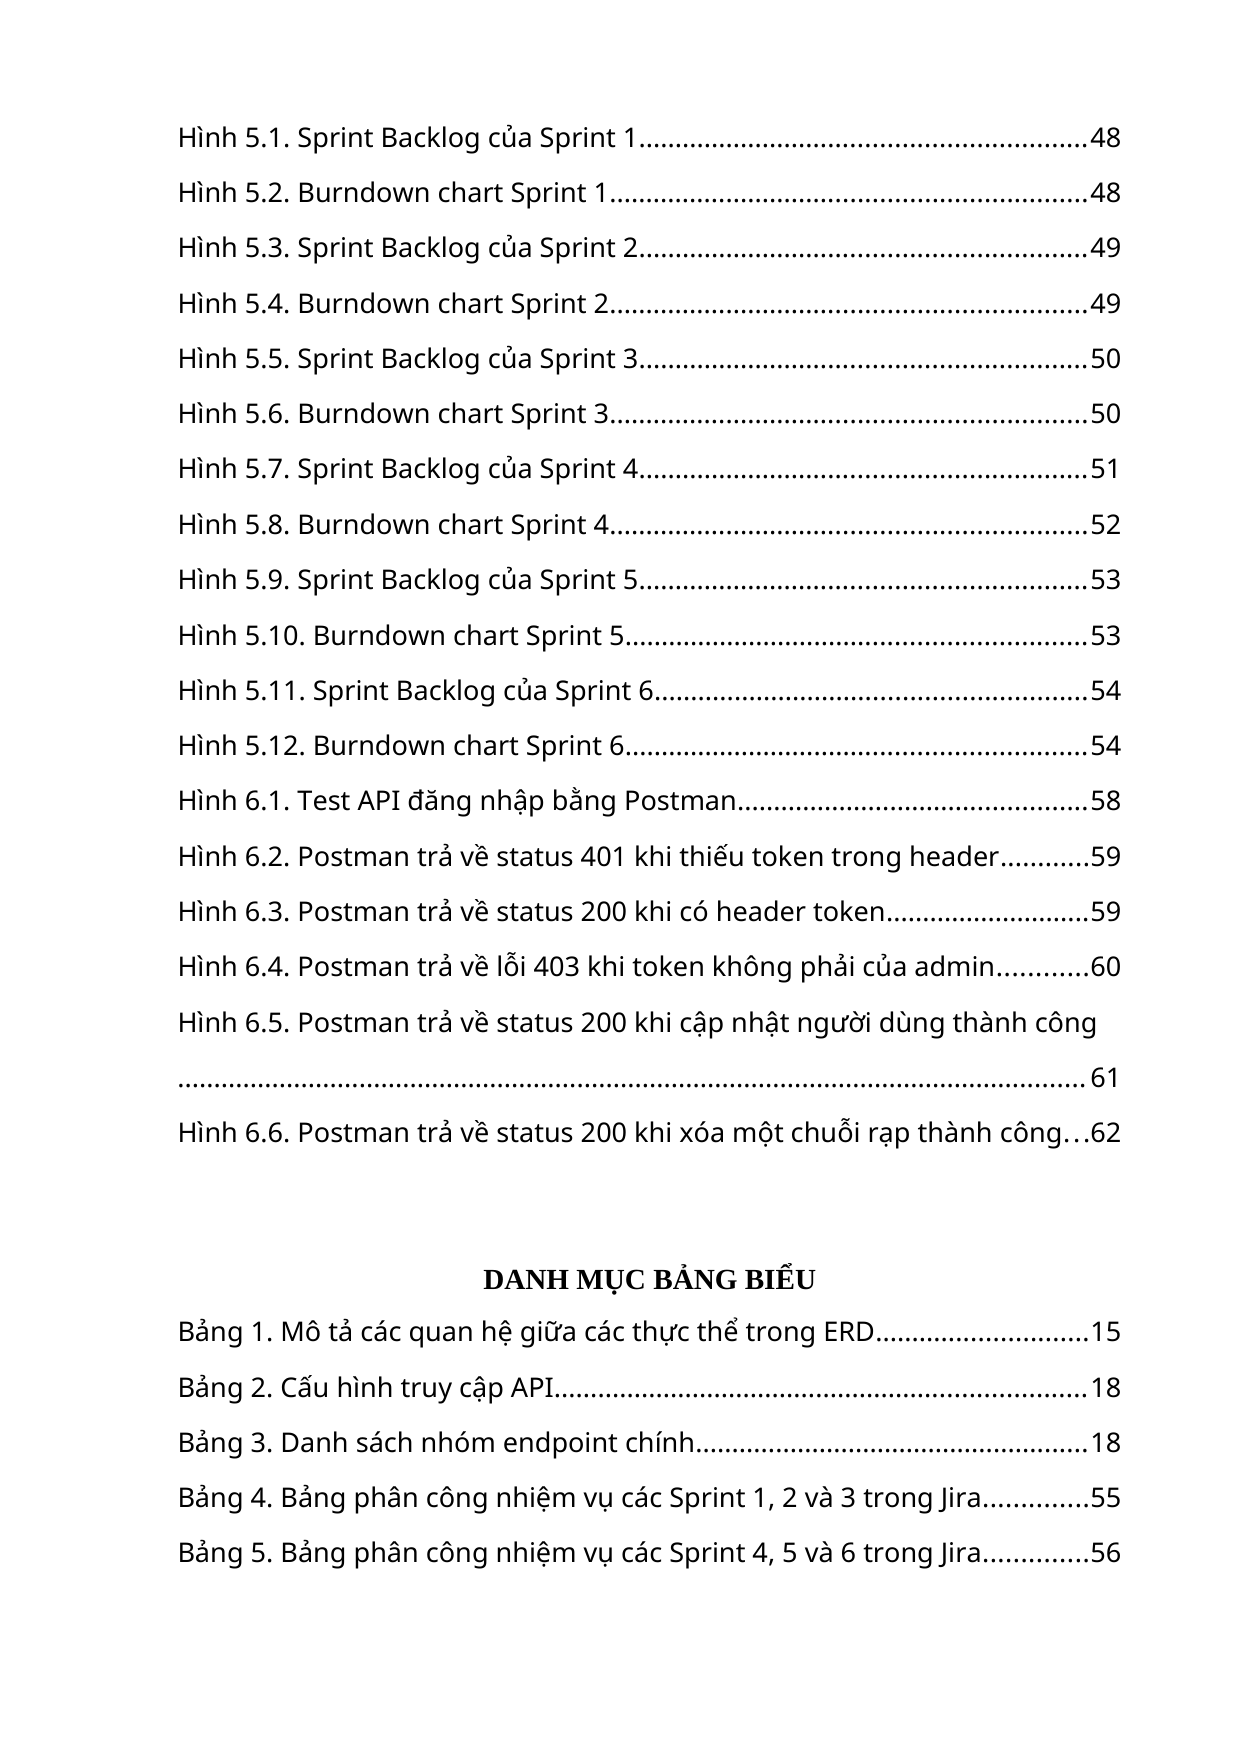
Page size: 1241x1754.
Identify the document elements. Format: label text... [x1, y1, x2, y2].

text Hình 6.3. Postman trả về status 200 khi có header token 59 [177, 892, 1122, 929]
text Hình 5.8. Burndown chart Sprint 4 52 [177, 505, 1122, 542]
text Hình 6.2. Postman trả về status 401 khi thiếu token trong header 59 [177, 837, 1122, 874]
text Hình 5.5. Sprint Backlog của Sprint 3 50 [177, 339, 1122, 376]
text Hình 5.3. Sprint Backlog của Sprint 2 49 [177, 229, 1122, 266]
text Bảng 2. Cấu hình truy cập API 18 [177, 1368, 1122, 1405]
text Hình 5.7. Sprint Backlog của Sprint 4 51 [177, 450, 1122, 487]
text Hình 5.12. Burndown chart Sprint 6 54 [177, 727, 1122, 763]
text Hình 6.6. Postman trả về status 200 khi xóa một chuỗi rạp thành công 62 [177, 1114, 1122, 1151]
text Hình 6.1. Test API đăng nhập bằng Postman 58 [177, 782, 1122, 819]
text Hình 5.2. Burndown chart Sprint 1 48 [177, 173, 1122, 210]
text Bảng 4. Bảng phân công nhiệm vụ các Sprint 1, 2 và 3 trong Jira 55 [177, 1479, 1122, 1516]
text Hình 5.10. Burndown chart Sprint 5 53 [177, 616, 1122, 653]
text Hình 5.1. Sprint Backlog của Sprint 1 48 [177, 118, 1122, 155]
text Hình 5.4. Burndown chart Sprint 2 49 [177, 284, 1122, 321]
text Hình 6.5. Postman trả về status 200 khi cập nhật người dùng thành công 61 [177, 1003, 1122, 1095]
text Bảng 1. Mô tả các quan hệ giữa các thực thể trong ERD 15 [177, 1313, 1122, 1349]
text Hình 5.9. Sprint Backlog của Sprint 5 53 [177, 561, 1122, 597]
text Hình 5.11. Sprint Backlog của Sprint 6 54 [177, 671, 1122, 708]
text Bảng 3. Danh sách nhóm endpoint chính 18 [177, 1423, 1122, 1460]
text DANH MỤC BẢNG BIỂU [177, 1262, 1122, 1296]
text Bảng 5. Bảng phân công nhiệm vụ các Sprint 4, 5 và 6 trong Jira 56 [177, 1534, 1122, 1571]
text Hình 6.4. Postman trả về lỗi 403 khi token không phải của admin 60 [177, 948, 1122, 985]
text Hình 5.6. Burndown chart Sprint 3 50 [177, 395, 1122, 432]
